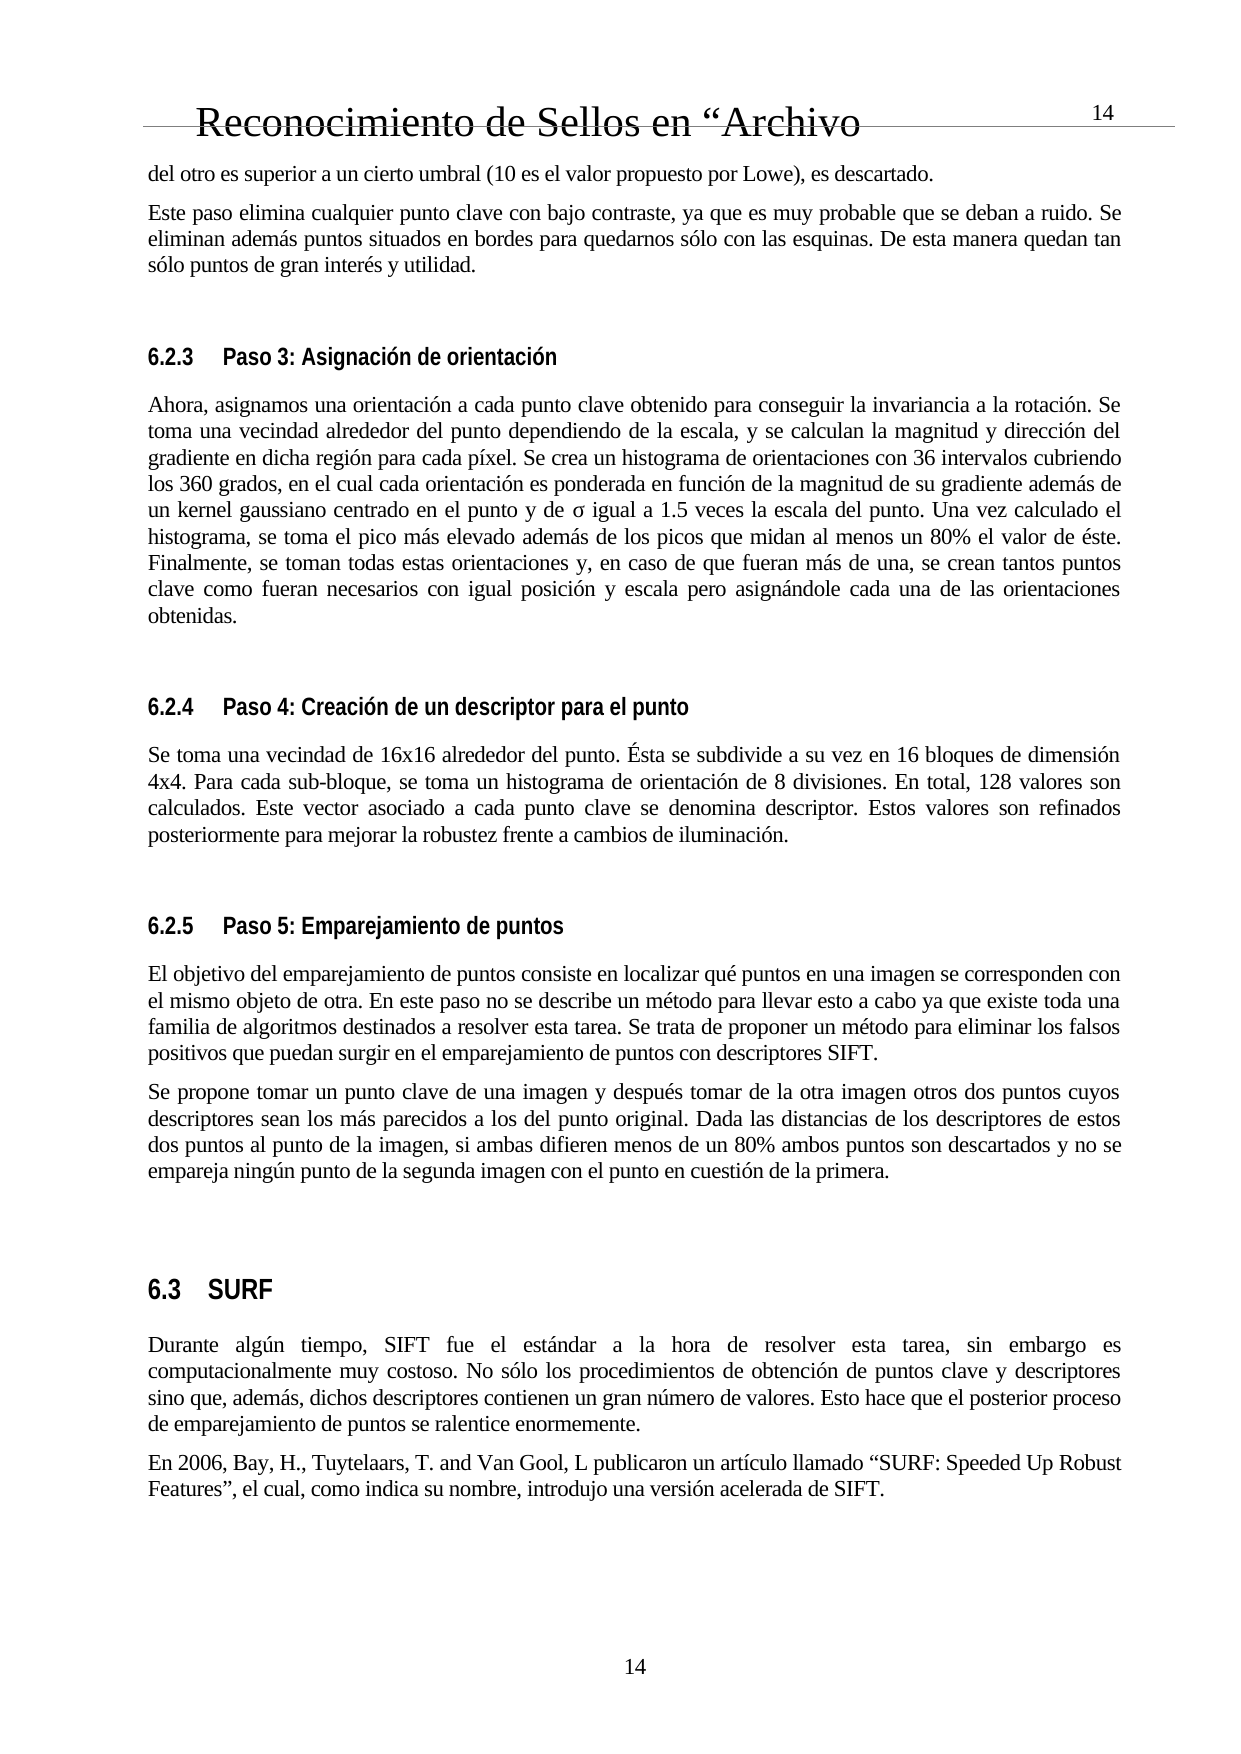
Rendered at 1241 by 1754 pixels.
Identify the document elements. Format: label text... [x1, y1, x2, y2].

text Se toma una vecindad de 16x16 alrededor del punto. Ésta se subdivide a su vez en 16 bloques de dimensión 4x4. Para cada sub-bloque, se toma un histograma de orientación de 8 divisiones. En total, 128 valores son calculados. Este vector asociado a cada punto clave se denomina descriptor. Estos valores son refinados posteriormente para mejorar la robustez frente a cambios de iluminación. [148, 742, 1122, 847]
text Se propone tomar un punto clave de una imagen y después tomar de la otra imagen otros dos puntos cuyos descriptores sean los más parecidos a los del punto original. Dada las distancias de los descriptores de estos dos puntos al punto de la imagen, si ambas difieren menos de un 80% ambos puntos son descartados y no se empareja ningún punto de la segunda imagen con el punto en cuestión de la primera. [148, 1078, 1122, 1184]
subtitle Paso 3: Asignación de orientación [148, 342, 1122, 370]
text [148, 160, 1122, 186]
subtitle Paso 5: Emparejamiento de puntos [148, 911, 1122, 939]
subtitle Paso 4: Creación de un descriptor para el punto [148, 692, 1122, 721]
text Durante algún tiempo, SIFT fue el estándar a la hora de resolver esta tarea, sin embargo es computacionalmente muy costoso. No sólo los procedimientos de obtención de puntos clave y descriptores sino que, además, dichos descriptores contienen un gran número de valores. Esto hace que el posterior proceso de emparejamiento de puntos se ralentice enormemente. [148, 1331, 1122, 1436]
text En 2006, Bay, H., Tuytelaars, T. and Van Gool, L publicaron un artículo llamado “SURF: Speeded Up Robust Features”, el cual, como indica su nombre, introdujo una versión acelerada de SIFT. [148, 1449, 1122, 1502]
text El objetivo del emparejamiento de puntos consiste en localizar qué puntos en una imagen se corresponden con el mismo objeto de otra. En este paso no se describe un método para llevar esto a cabo ya que existe toda una familia de algoritmos destinados a resolver esta tarea. Se trata de proponer un método para eliminar los falsos positivos que puedan surgir en el emparejamiento de puntos con descriptores SIFT. [148, 960, 1122, 1066]
text Ahora, asignamos una orientación a cada punto clave obtenido para conseguir la invariancia a la rotación. Se toma una vecindad alrededor del punto dependiendo de la escala, y se calculan la magnitud y dirección del gradiente en dicha región para cada píxel. Se crea un histograma de orientaciones con 36 intervalos cubriendo los 360 grados, en el cual cada orientación es ponderada en función de la magnitud de su gradiente además de un kernel gaussiano centrado en el punto y de σ igual a 1.5 veces la escala del punto. Una vez calculado el histograma, se toma el pico más elevado además de los picos que midan al menos un 80% el valor de éste. Finalmente, se toman todas estas orientaciones y, en caso de que fueran más de una, se crean tantos puntos clave como fueran necesarios con igual posición y escala pero asignándole cada una de las orientaciones obtenidas. [148, 391, 1122, 628]
subtitle SURF [148, 1272, 1122, 1306]
text Este paso elimina cualquier punto clave con bajo contraste, ya que es muy probable que se deban a ruido. Se eliminan además puntos situados en bordes para quedarnos sólo con las esquinas. De esta manera quedan tan sólo puntos de gran interés y utilidad. [148, 199, 1122, 278]
